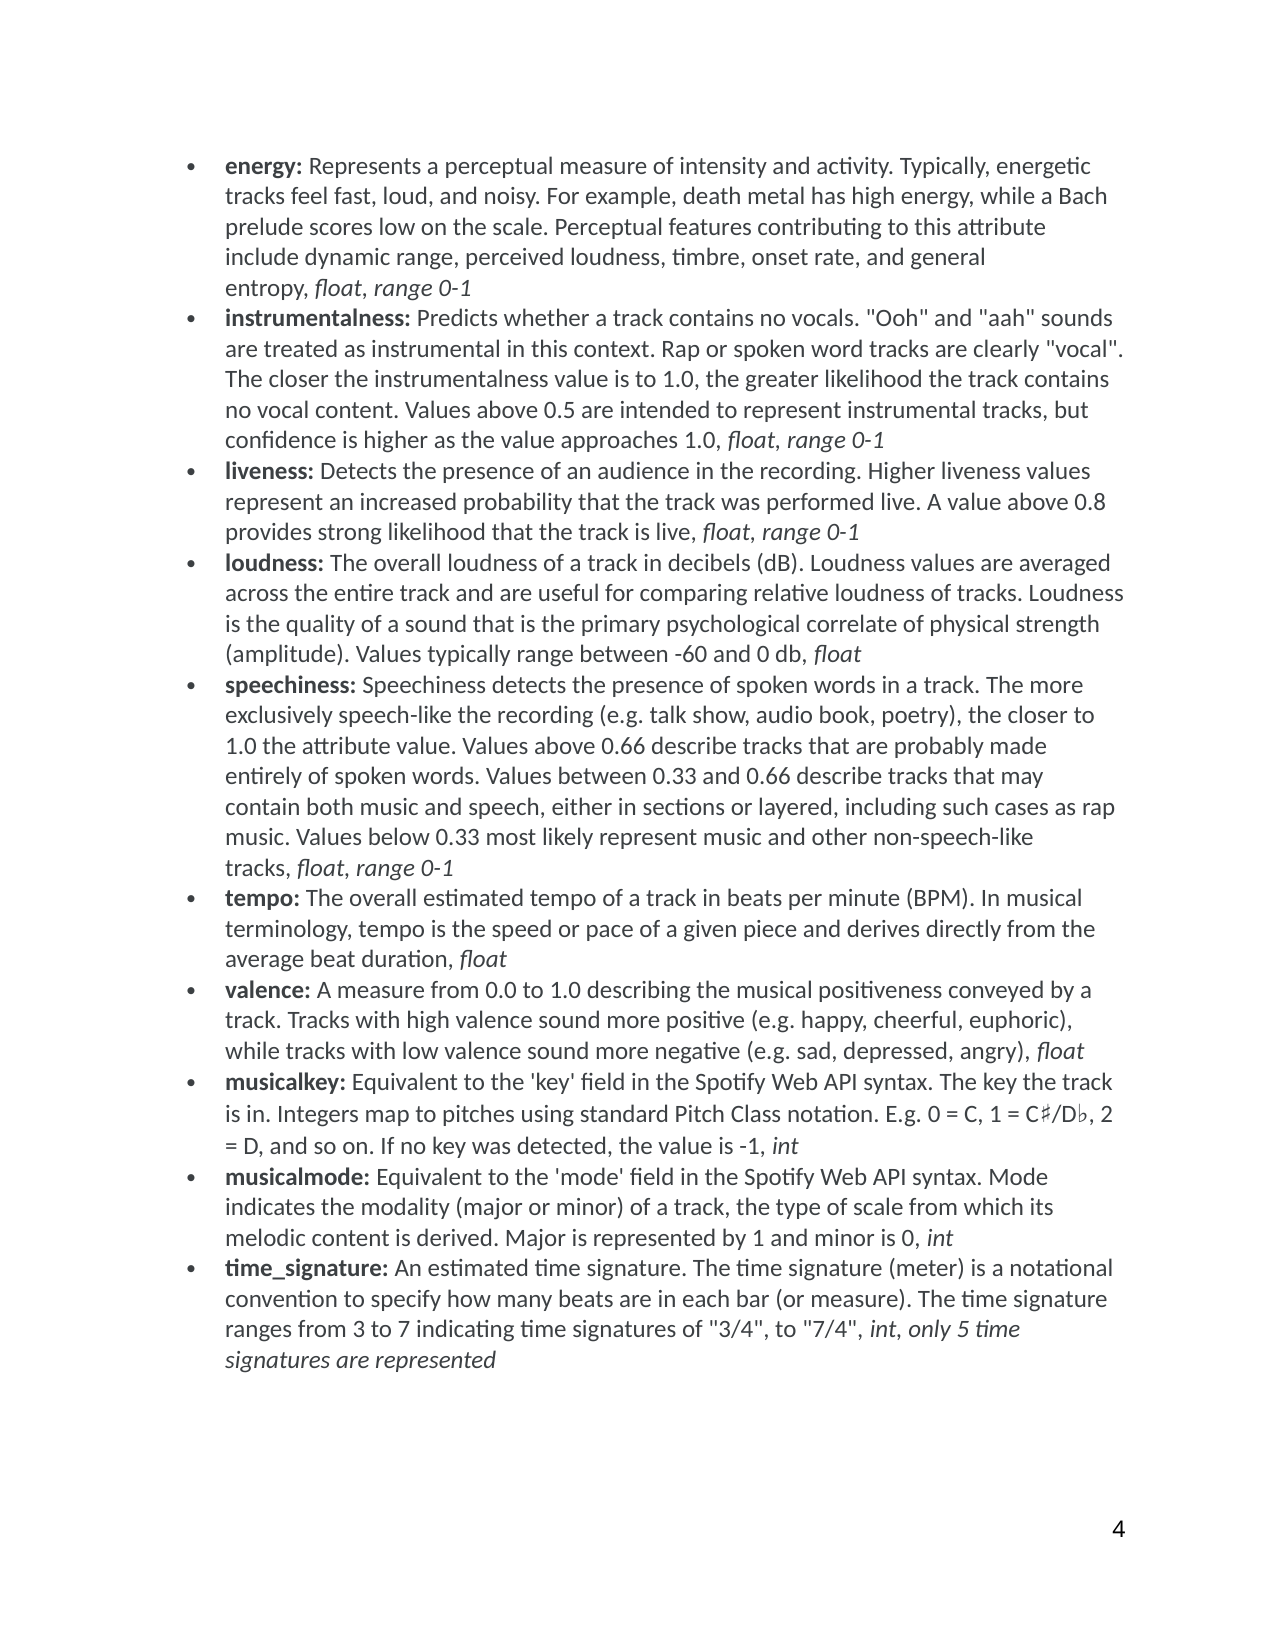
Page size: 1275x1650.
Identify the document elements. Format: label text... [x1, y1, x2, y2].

list loudness: The overall loudness of a track in decibels (dB). Loudness values are averaged across the entire track and are useful for comparing relative loudness of tracks. Loudness is the quality of a sound that is the primary psychological correlate of physical strength (amplitude). Values typically range between -60 and 0 db, float [187, 547, 1125, 669]
list musicalmode: Equivalent to the 'mode' field in the Spotify Web API syntax. Mode indicates the modality (major or minor) of a track, the type of scale from which its melodic content is derived. Major is represented by 1 and minor is 0, int [187, 1161, 1125, 1252]
list speechiness: Speechiness detects the presence of spoken words in a track. The more exclusively speech-like the recording (e.g. talk show, audio book, poetry), the closer to 1.0 the attribute value. Values above 0.66 describe tracks that are probably made entirely of spoken words. Values between 0.33 and 0.66 describe tracks that may contain both music and speech, either in sections or layered, including such cases as rap music. Values below 0.33 most likely represent music and other non-speech-like tracks, float, range 0-1 [187, 669, 1125, 882]
list liveness: Detects the presence of an audience in the recording. Higher liveness values represent an increased probability that the track was performed live. A value above 0.8 provides strong likelihood that the track is live, float, range 0-1 [187, 455, 1125, 547]
list musicalkey: Equivalent to the 'key' field in the Spotify Web API syntax. The key the track is in. Integers map to pitches using standard Pitch Class notation. E.g. 0 = C, 1 = C♯/D♭, 2 = D, and so on. If no key was detected, the value is -1, int [187, 1066, 1125, 1161]
list valence: A measure from 0.0 to 1.0 describing the musical positiveness conveyed by a track. Tracks with high valence sound more positive (e.g. happy, cheerful, euphoric), while tracks with low valence sound more negative (e.g. sad, depressed, angry), float [187, 974, 1125, 1066]
list energy: Represents a perceptual measure of intensity and activity. Typically, energetic tracks feel fast, loud, and noisy. For example, death metal has high energy, while a Bach prelude scores low on the scale. Perceptual features contributing to this attribute include dynamic range, perceived loudness, timbre, onset rate, and general entropy, float, range 0-1 [187, 150, 1125, 303]
list tempo: The overall estimated tempo of a track in beats per minute (BPM). In musical terminology, tempo is the speed or pace of a given piece and derives directly from the average beat duration, float [187, 882, 1125, 974]
list time_signature: An estimated time signature. The time signature (meter) is a notational convention to specify how many beats are in each bar (or measure). The time signature ranges from 3 to 7 indicating time signatures of "3/4", to "7/4", int, only 5 time signatures are represented [187, 1252, 1125, 1374]
list instrumentalness: Predicts whether a track contains no vocals. "Ooh" and "aah" sounds are treated as instrumental in this context. Rap or spoken word tracks are clearly "vocal". The closer the instrumentalness value is to 1.0, the greater likelihood the track contains no vocal content. Values above 0.5 are intended to represent instrumental tracks, but confidence is higher as the value approaches 1.0, float, range 0-1 [187, 303, 1125, 455]
